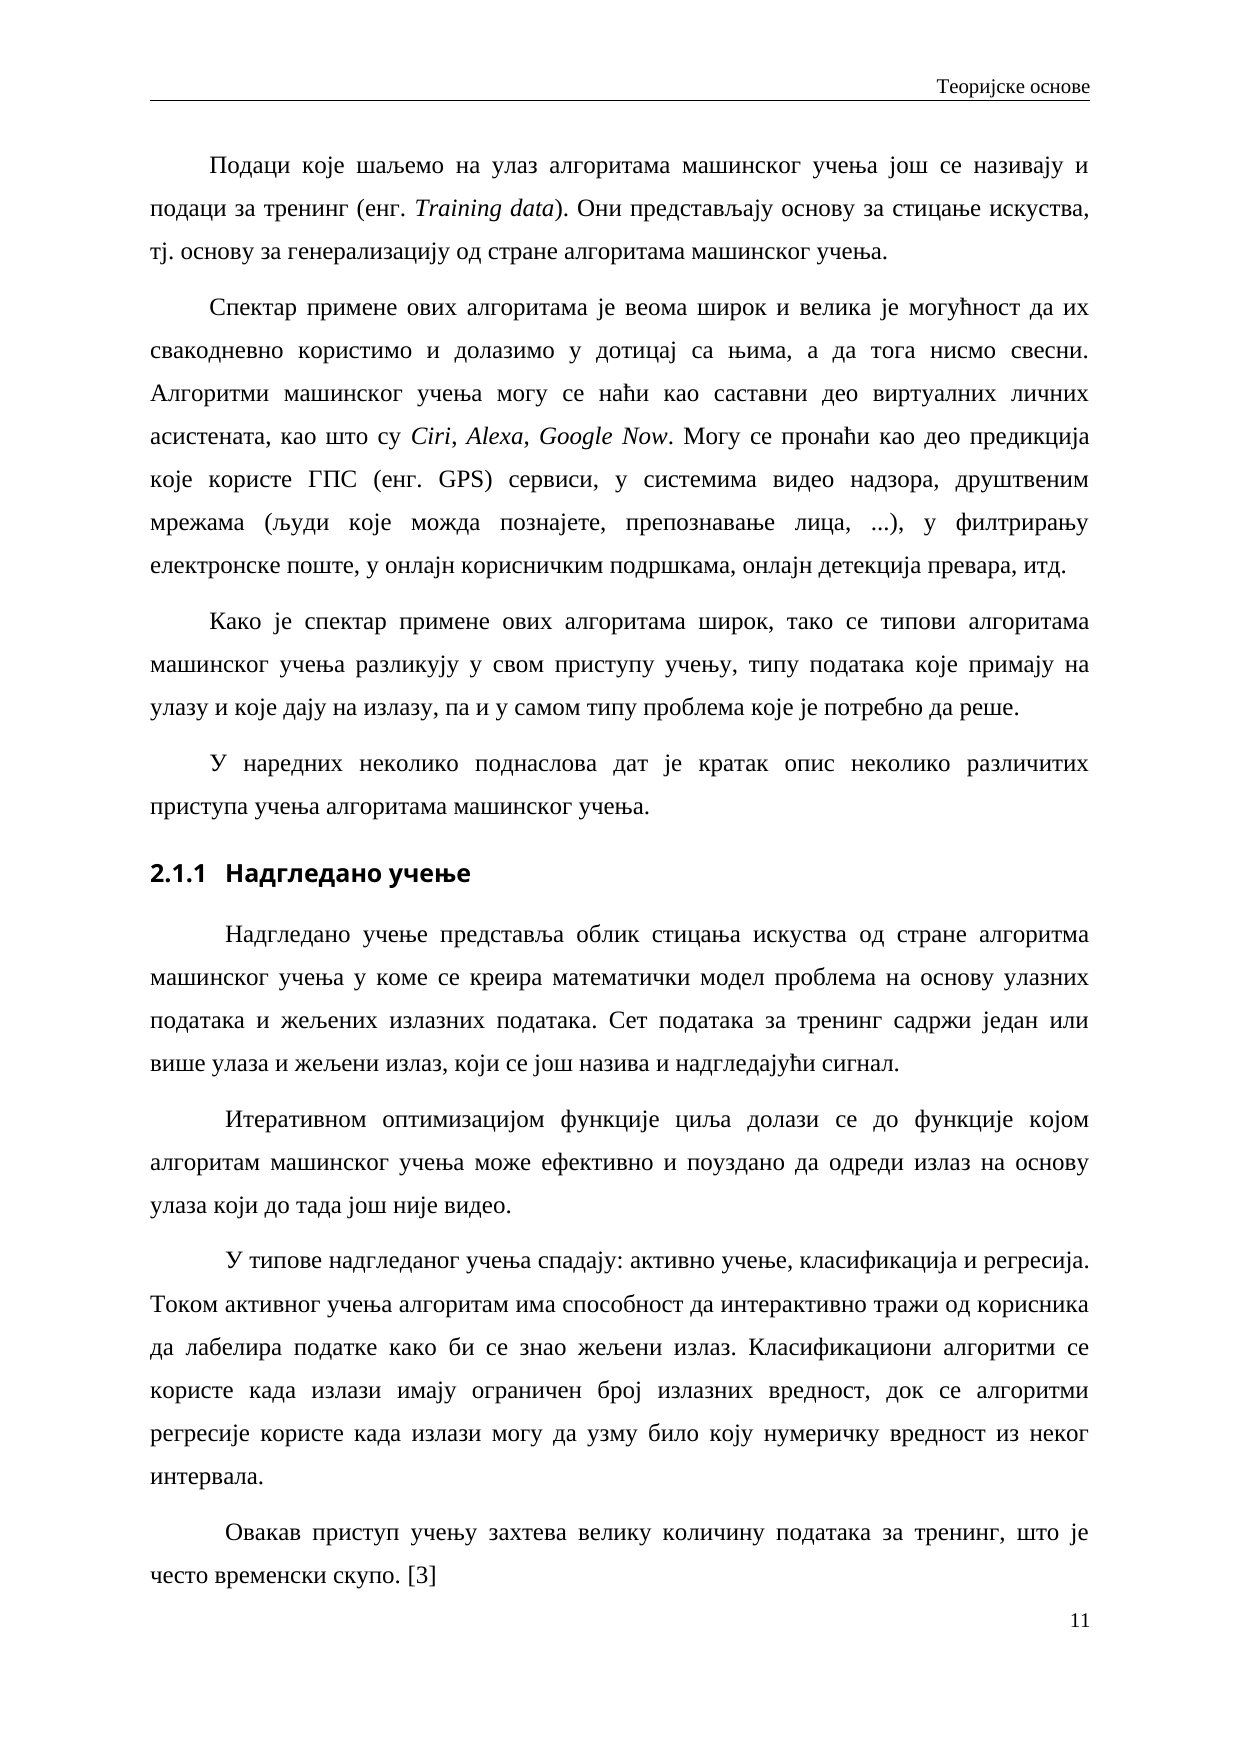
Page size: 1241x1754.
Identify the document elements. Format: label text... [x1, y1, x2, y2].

subtitle Надгледано учење [150, 855, 1090, 889]
text Спектар примене ових алгоритама је веома широк и велика је могућност да их свакодневно користимо и долазимо у дотицај са њима, а да тога нисмо свесни. Алгоритми машинског учења могу се наћи као саставни део виртуалних личних асистената, као што су Ciri, Alexa, Google Now. Могу се пронаћи као део предикција које користе ГПС (енг. GPS) сервиси, у системима видео надзора, друштвеним мрежама (људи које можда познајете, препознавање лица, ...), у филтрирању електронске поште, у онлајн корисничким подршкама, онлајн детекција превара, итд. [150, 292, 1090, 579]
text Овакав приступ учењу захтева велику количину података за тренинг, што је често временски скупо. [3] [150, 1517, 1090, 1589]
text Надгледано учење представља облик стицања искуства од стране алгоритма машинског учења у коме се креира математички модел проблема на основу улазних података и жељених излазних података. Сет података за тренинг садржи један или више улаза и жељени излаз, који се још назива и надгледајући сигнал. [150, 919, 1090, 1077]
text Подаци које шаљемо на улаз алгоритама машинског учења још се називају и подаци за тренинг (енг. Training data). Они представљају основу за стицање искуства, тј. основу за генерализацију од стране алгоритама машинског учења. [150, 150, 1090, 265]
text У типове надгледаног учења спадају: активно учење, класификација и регресија. Током активног учења алгоритам има способност да интерактивно тражи од корисника да лабелира податке како би се знао жељени излаз. Класификациони алгоритми се користе када излази имају ограничен број излазних вредност, док се алгоритми регресије користе када излази могу да узму било коју нумеричку вредност из неког интервала. [150, 1246, 1090, 1490]
text У наредних неколико поднаслова дат је кратак опис неколико различитих приступа учења алгоритама машинског учења. [150, 748, 1090, 820]
text Итеративном оптимизацијом функције циља долази се до функције којом алгоритам машинског учења може ефективно и поуздано да одреди излаз на основу улаза који до тада још није видео. [150, 1104, 1090, 1219]
text Како је спектар примене ових алгоритама широк, тако се типови алгоритама машинског учења разликују у свом приступу учењу, типу података које примају на улазу и које дају на излазу, па и у самом типу проблема које је потребно да реше. [150, 606, 1090, 721]
